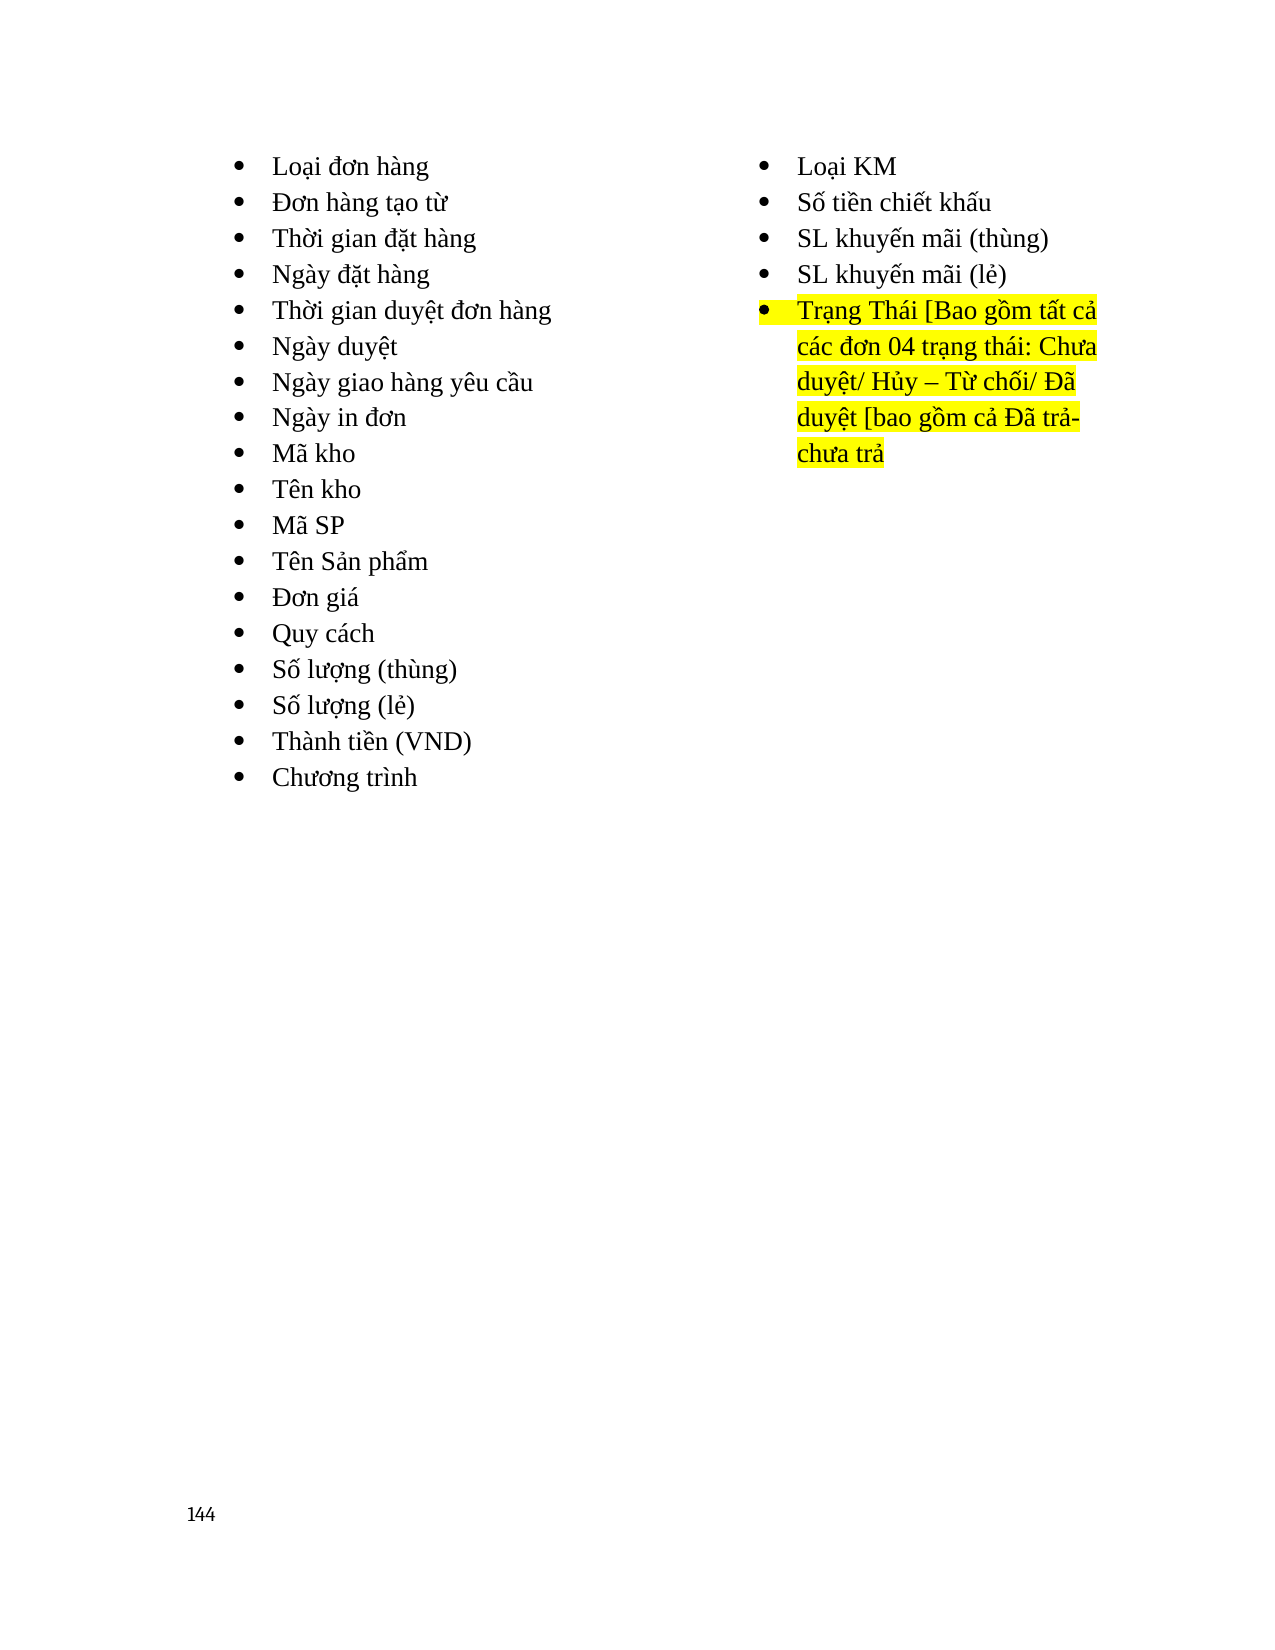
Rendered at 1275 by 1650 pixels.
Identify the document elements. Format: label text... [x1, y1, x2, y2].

list SL khuyến mãi (lẻ) [759, 258, 1125, 289]
list Loại đơn hàng [234, 150, 600, 181]
list Tên Sản phẩm [234, 545, 600, 577]
list SL khuyến mãi (thùng) [759, 222, 1125, 253]
list Số tiền chiết khấu [759, 186, 1125, 217]
list Đơn hàng tạo từ [234, 186, 600, 217]
list Thành tiền (VND) [234, 725, 600, 756]
list Đơn giá [234, 581, 600, 612]
list Thời gian đặt hàng [234, 222, 600, 253]
list Tên kho [234, 473, 600, 505]
list Số lượng (lẻ) [234, 689, 600, 720]
list Ngày duyệt [234, 330, 600, 361]
list Mã SP [234, 509, 600, 541]
list Loại KM [759, 150, 1125, 181]
list Ngày giao hàng yêu cầu [234, 366, 600, 397]
list Trạng Thái [Bao gồm tất cả các đơn 04 trạng thái: Chưa duyệt/ Hủy – Từ chối/ Đã duyệt [bao gồm cả Đã trả- chưa trả [759, 294, 1125, 468]
list Thời gian duyệt đơn hàng [234, 294, 600, 325]
list Quy cách [234, 617, 600, 648]
list Số lượng (thùng) [234, 653, 600, 684]
list Ngày in đơn [234, 402, 600, 433]
list Mã kho [234, 437, 600, 469]
list Ngày đặt hàng [234, 258, 600, 289]
list Chương trình [234, 761, 600, 792]
